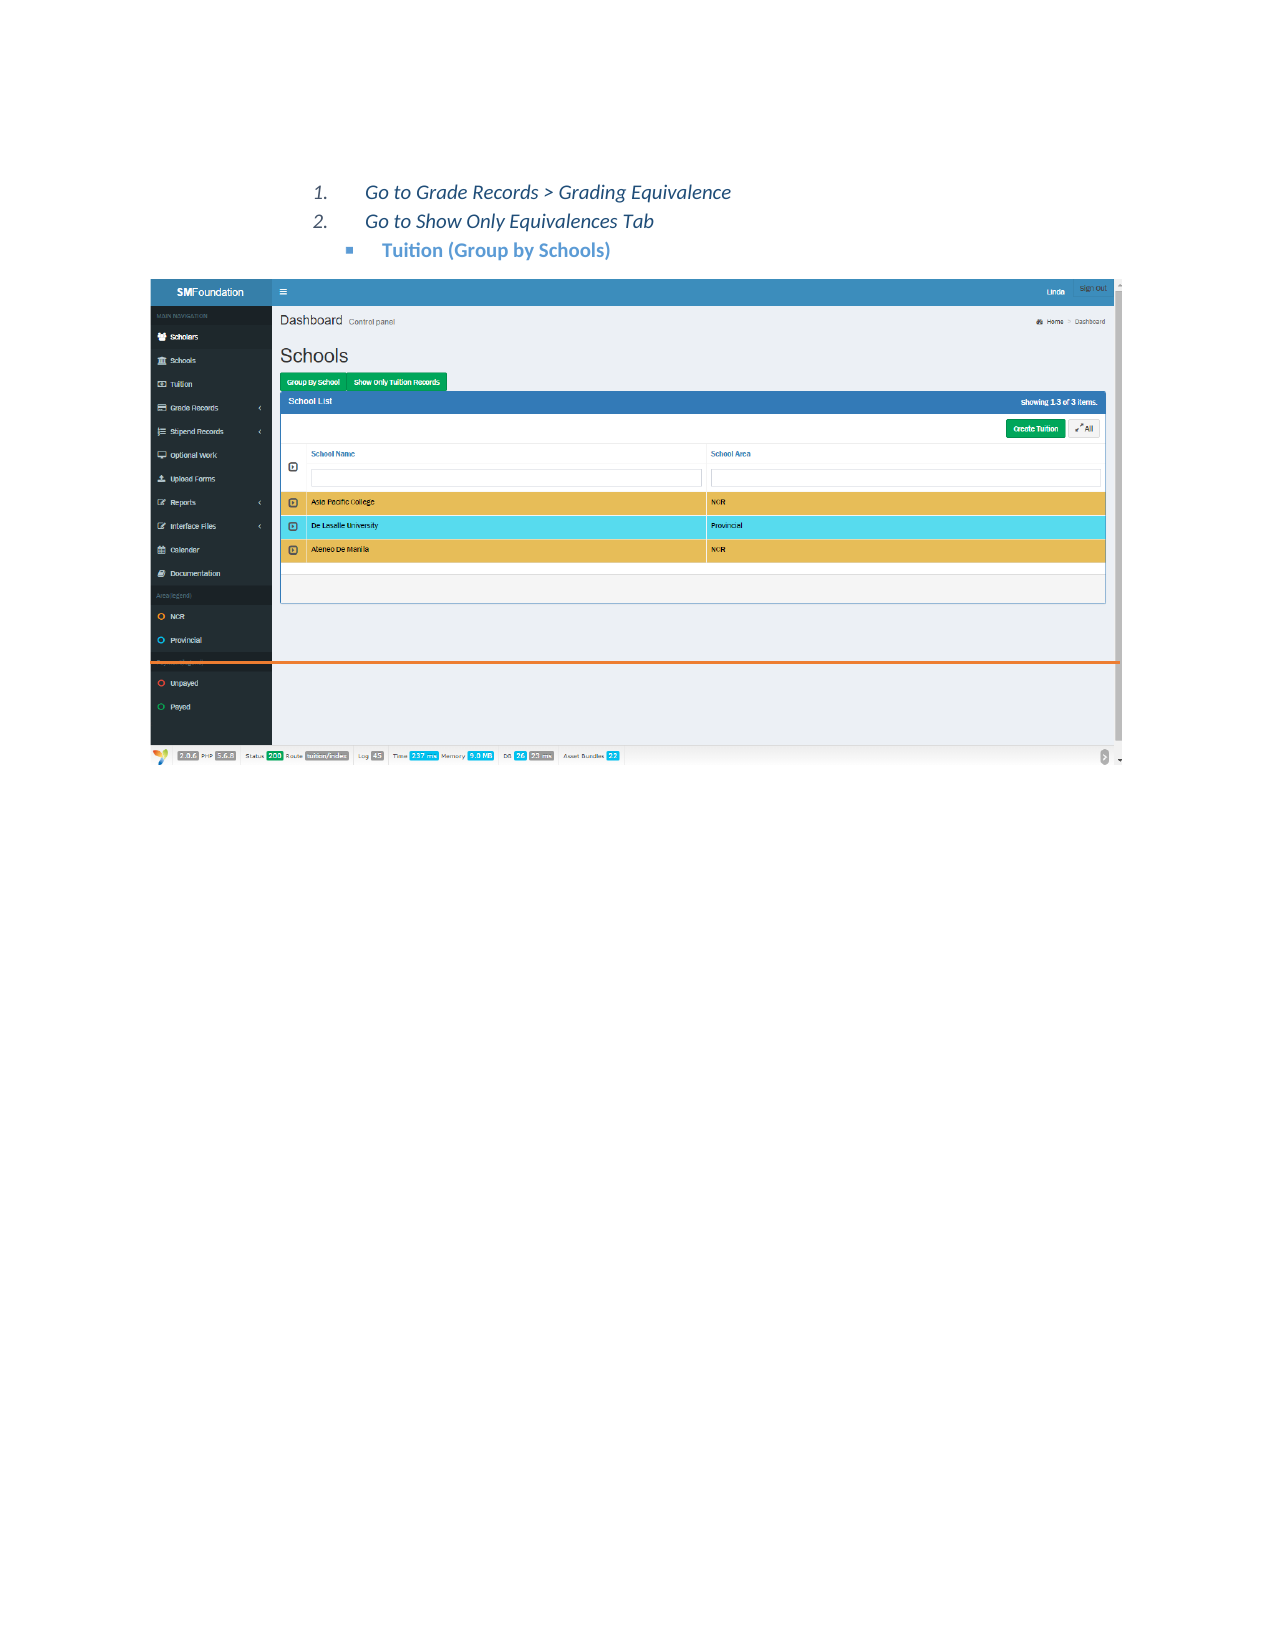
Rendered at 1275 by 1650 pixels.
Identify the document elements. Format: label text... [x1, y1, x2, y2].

list Go to Show Only Equivalences Tab [312, 208, 1125, 234]
picture [150, 279, 1122, 764]
list Tuition (Group by Schools) [344, 237, 1125, 263]
list Go to Grade Records > Grading Equivalence [312, 179, 1125, 204]
